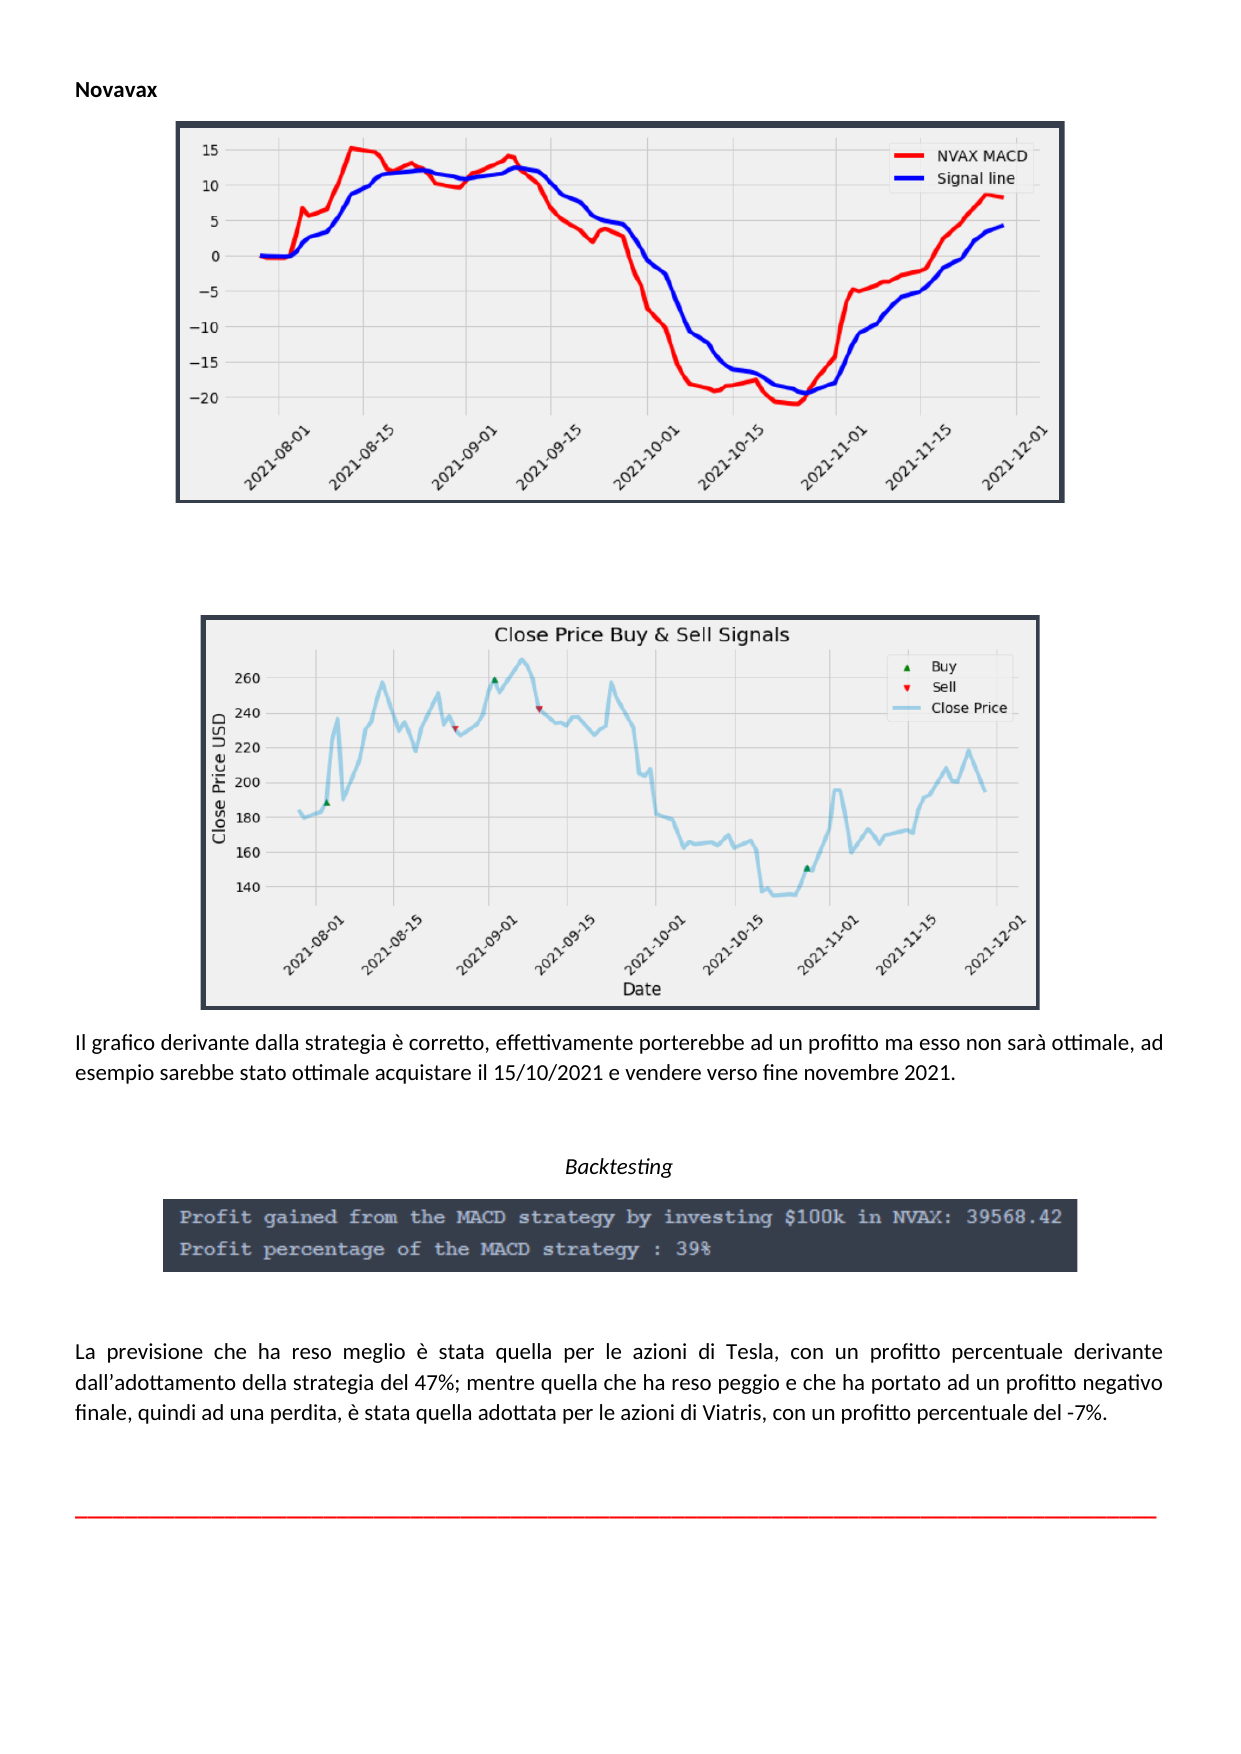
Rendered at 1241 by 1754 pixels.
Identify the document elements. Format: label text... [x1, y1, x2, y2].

list Backtesting [75, 1152, 1165, 1180]
picture [175, 121, 1065, 503]
list Il grafico derivante dalla strategia è corretto, effettivamente porterebbe ad un profitto ma esso non sarà ottimale, ad esempio sarebbe stato ottimale acquistare il 15/10/2021 e vendere verso fine novembre 2021. [75, 1028, 1165, 1087]
list La previsione che ha reso meglio è stata quella per le azioni di Tesla, con un profitto percentuale derivante dall’adottamento della strategia del 47%; mentre quella che ha reso peggio e che ha portato ad un profitto negativo finale, quindi ad una perdita, è stata quella adottata per le azioni di Viatris, con un profitto percentuale del -7%. [75, 1337, 1165, 1426]
text _______________________________________________________________________________________ [75, 1492, 1165, 1522]
list Novavax [75, 75, 1165, 103]
picture [200, 615, 1040, 1010]
picture [163, 1199, 1078, 1272]
